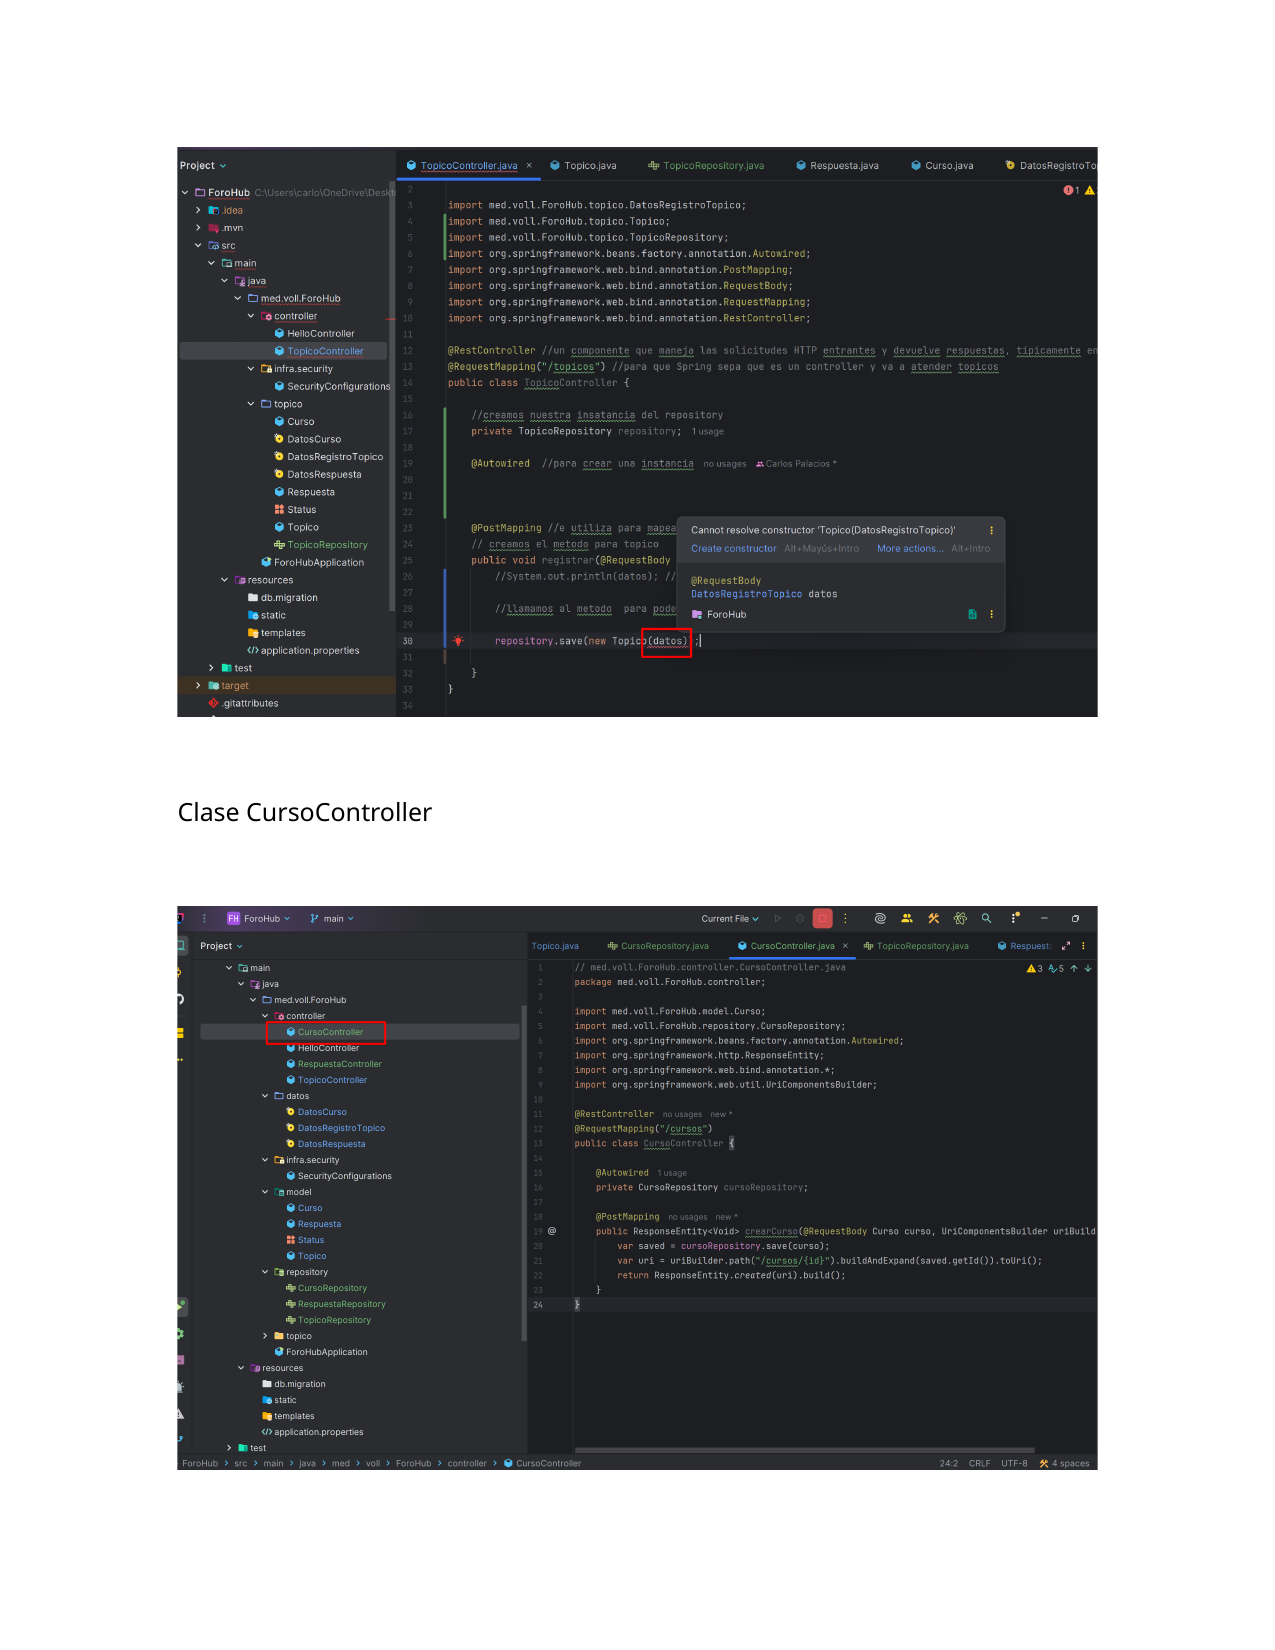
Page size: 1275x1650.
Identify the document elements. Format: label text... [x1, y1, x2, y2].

text Clase CursoController [177, 794, 1098, 828]
picture [177, 906, 1098, 1470]
picture [177, 147, 1098, 717]
